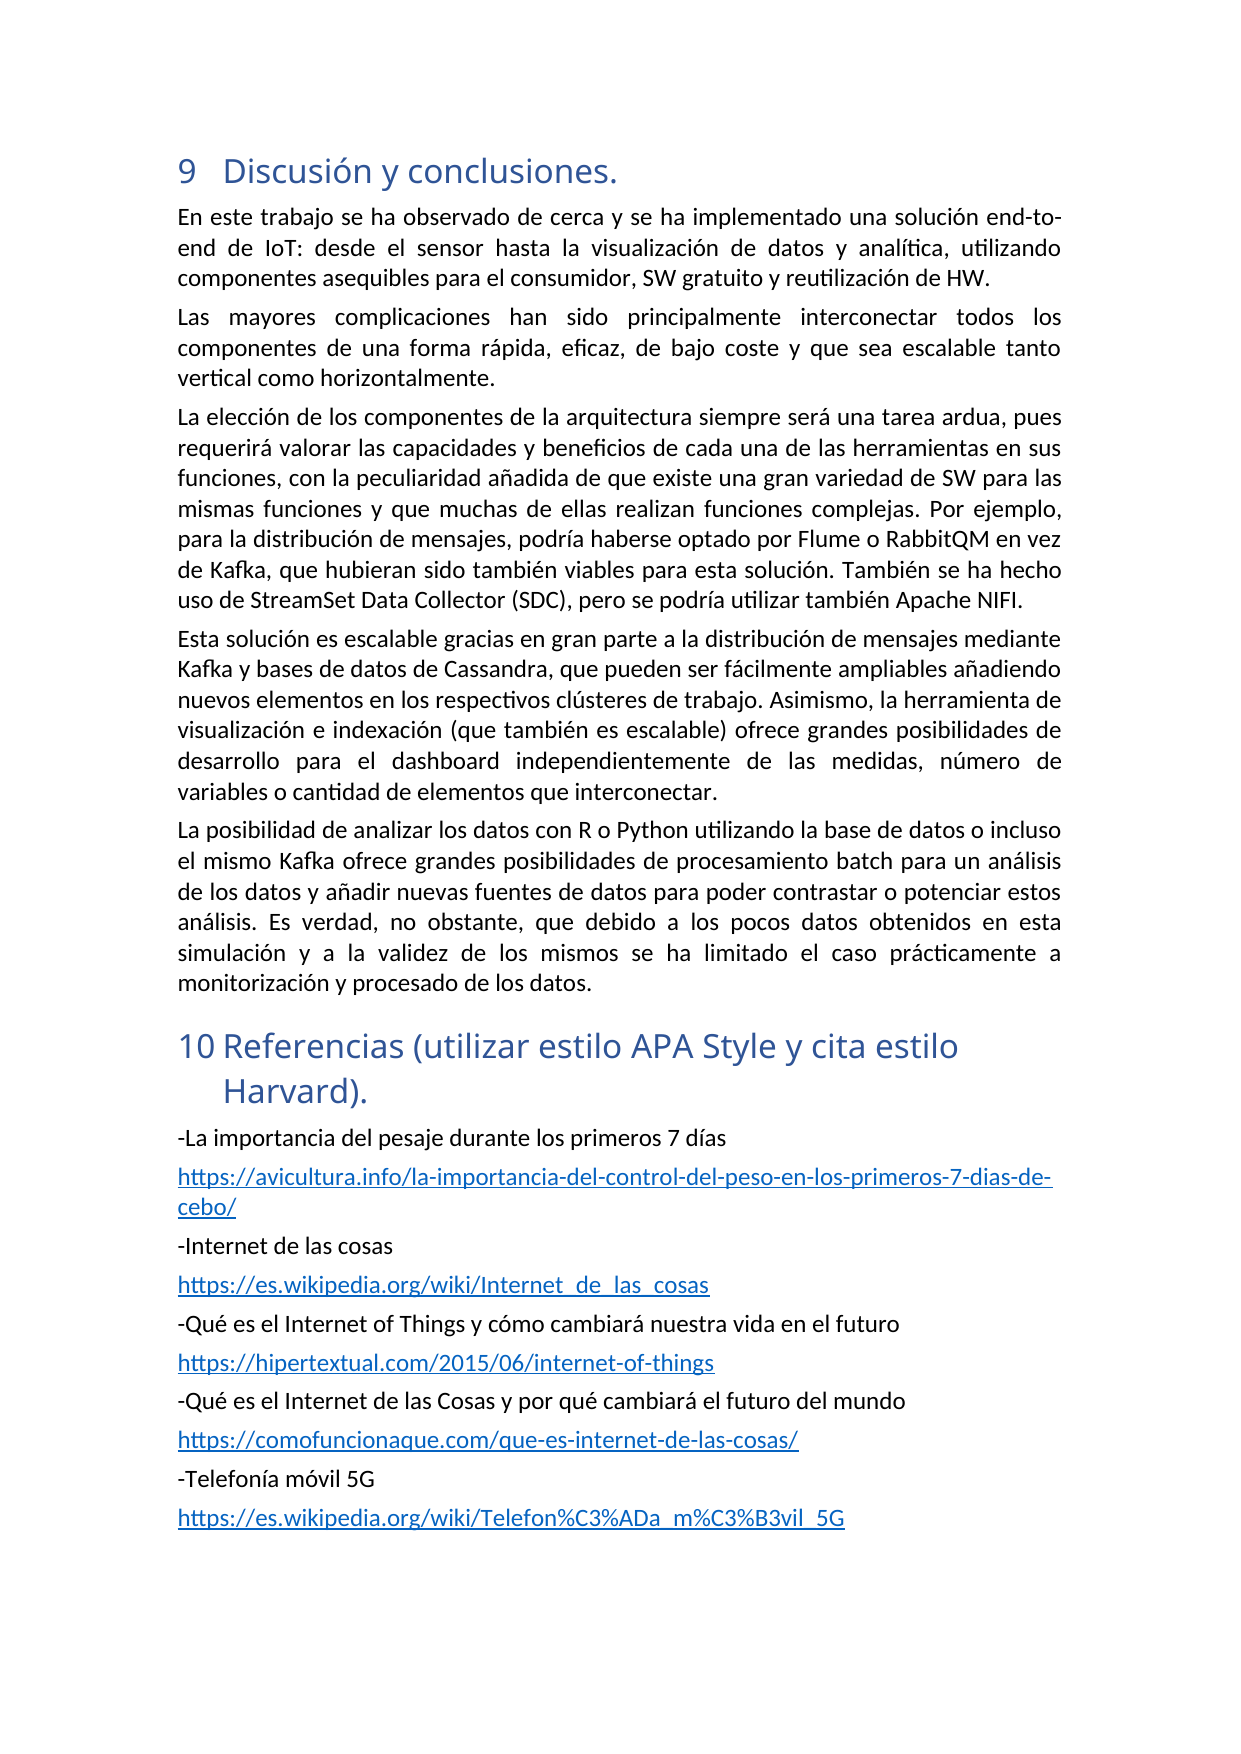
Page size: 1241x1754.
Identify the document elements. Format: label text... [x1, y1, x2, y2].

text La posibilidad de analizar los datos con R o Python utilizando la base de datos o incluso el mismo Kafka ofrece grandes posibilidades de procesamiento batch para un análisis de los datos y añadir nuevas fuentes de datos para poder contrastar o potenciar estos análisis. Es verdad, no obstante, que debido a los pocos datos obtenidos en esta simulación y a la validez de los mismos se ha limitado el caso prácticamente a monitorización y procesado de los datos. [177, 814, 1063, 998]
text -La importancia del pesaje durante los primeros 7 días [177, 1122, 1063, 1152]
text https://es.wikipedia.org/wiki/Telefon%C3%ADa_m%C3%B3vil_5G [177, 1502, 1063, 1533]
text https://es.wikipedia.org/wiki/Internet_de_las_cosas [177, 1269, 1063, 1299]
subtitle Referencias (utilizar estilo APA Style y cita estilo Harvard). [177, 1023, 1063, 1113]
text La elección de los componentes de la arquitectura siempre será una tarea ardua, pues requerirá valorar las capacidades y beneficios de cada una de las herramientas en sus funciones, con la peculiaridad añadida de que existe una gran variedad de SW para las mismas funciones y que muchas de ellas realizan funciones complejas. Por ejemplo, para la distribución de mensajes, podría haberse optado por Flume o RabbitQM en vez de Kafka, que hubieran sido también viables para esta solución. También se ha hecho uso de StreamSet Data Collector (SDC), pero se podría utilizar también Apache NIFI. [177, 401, 1063, 615]
text -Telefonía móvil 5G [177, 1463, 1063, 1494]
text https://avicultura.info/la-importancia-del-control-del-peso-en-los-primeros-7-dias-de-cebo/ [177, 1161, 1063, 1222]
text https://hipertextual.com/2015/06/internet-of-things [177, 1347, 1063, 1377]
text -Internet de las cosas [177, 1230, 1063, 1261]
text Las mayores complicaciones han sido principalmente interconectar todos los componentes de una forma rápida, eficaz, de bajo coste y que sea escalable tanto vertical como horizontalmente. [177, 301, 1063, 393]
text En este trabajo se ha observado de cerca y se ha implementado una solución end-to-end de IoT: desde el sensor hasta la visualización de datos y analítica, utilizando componentes asequibles para el consumidor, SW gratuito y reutilización de HW. [177, 201, 1063, 293]
text Esta solución es escalable gracias en gran parte a la distribución de mensajes mediante Kafka y bases de datos de Cassandra, que pueden ser fácilmente ampliables añadiendo nuevos elementos en los respectivos clústeres de trabajo. Asimismo, la herramienta de visualización e indexación (que también es escalable) ofrece grandes posibilidades de desarrollo para el dashboard independientemente de las medidas, número de variables o cantidad de elementos que interconectar. [177, 623, 1063, 806]
text -Qué es el Internet de las Cosas y por qué cambiará el futuro del mundo [177, 1386, 1063, 1416]
subtitle Discusión y conclusiones. [177, 148, 1063, 193]
text -Qué es el Internet of Things y cómo cambiará nuestra vida en el futuro [177, 1308, 1063, 1338]
text https://comofuncionaque.com/que-es-internet-de-las-cosas/ [177, 1424, 1063, 1455]
